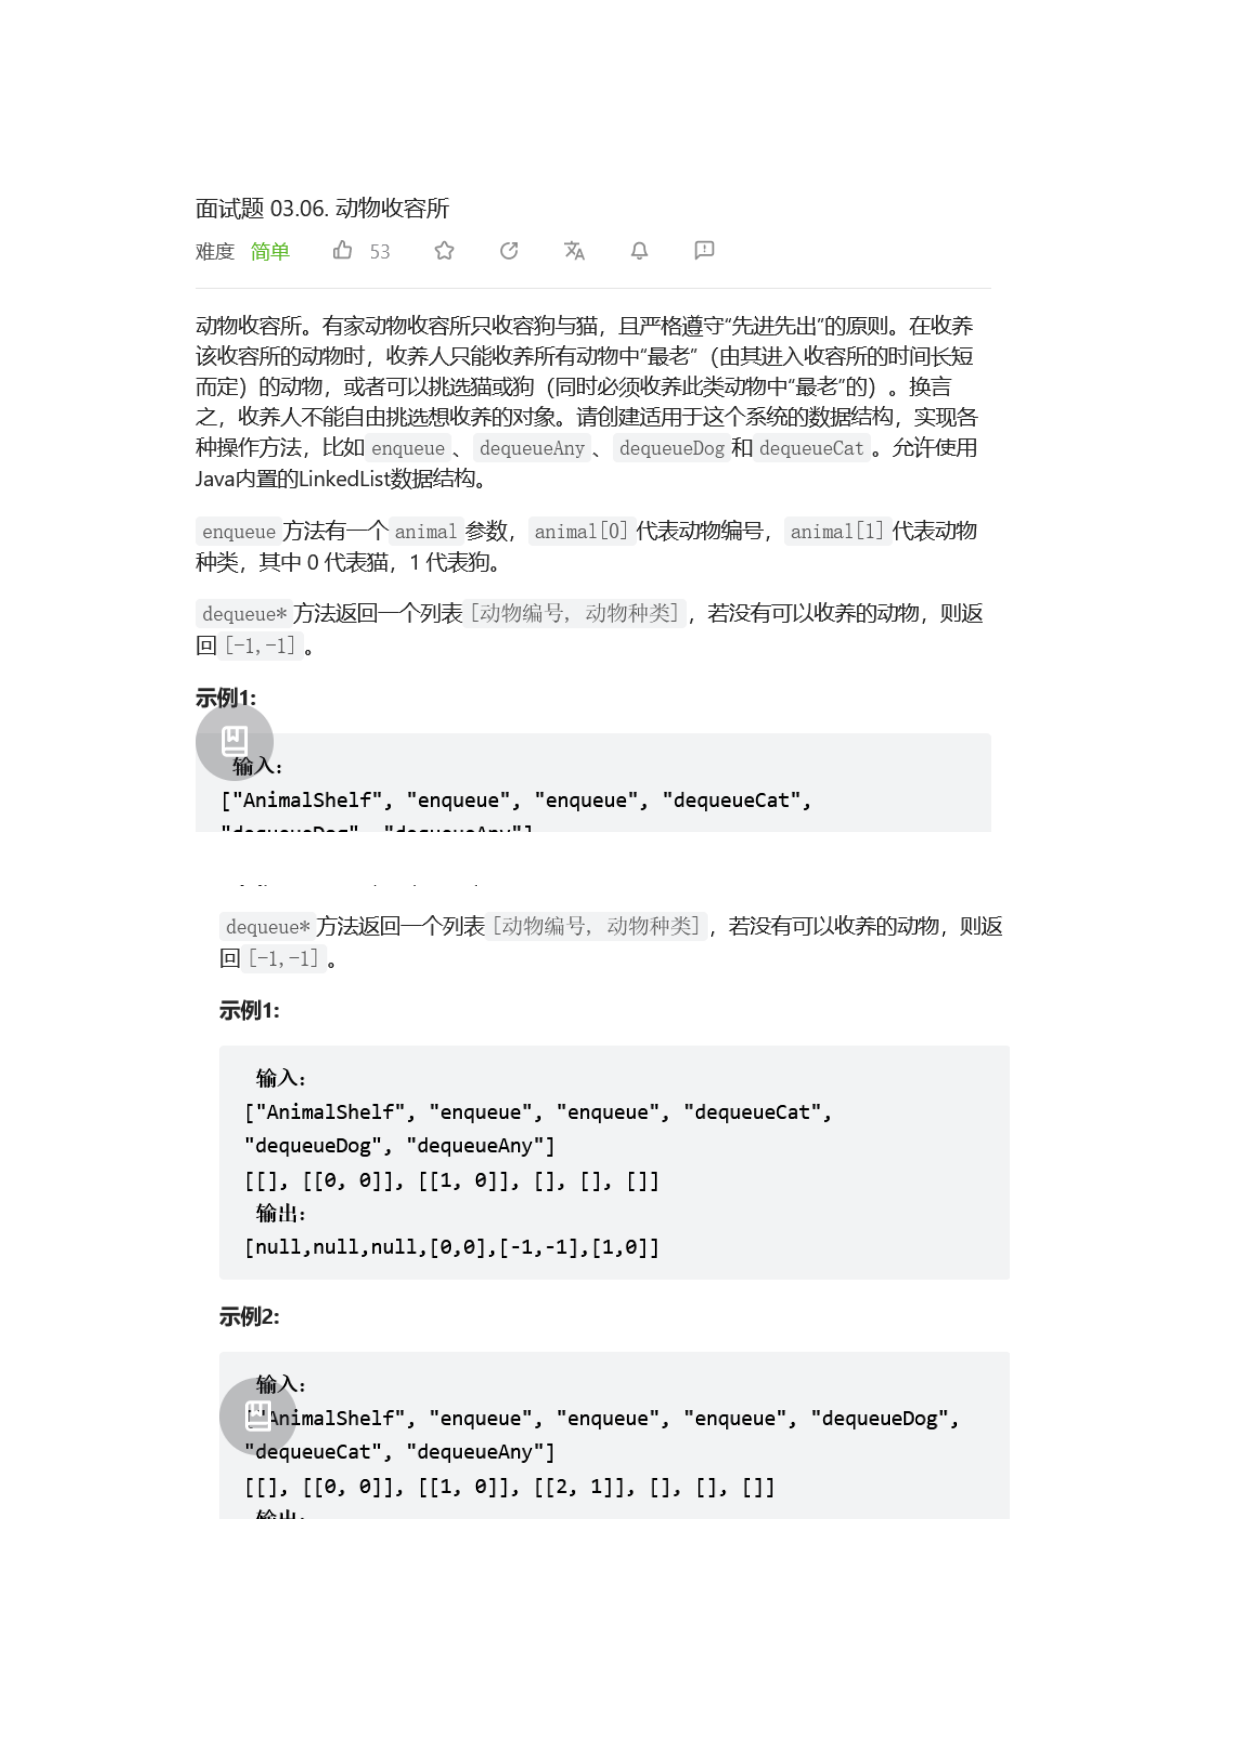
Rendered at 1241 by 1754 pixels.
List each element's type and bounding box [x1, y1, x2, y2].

picture [187, 174, 1013, 832]
picture [187, 885, 1013, 1519]
